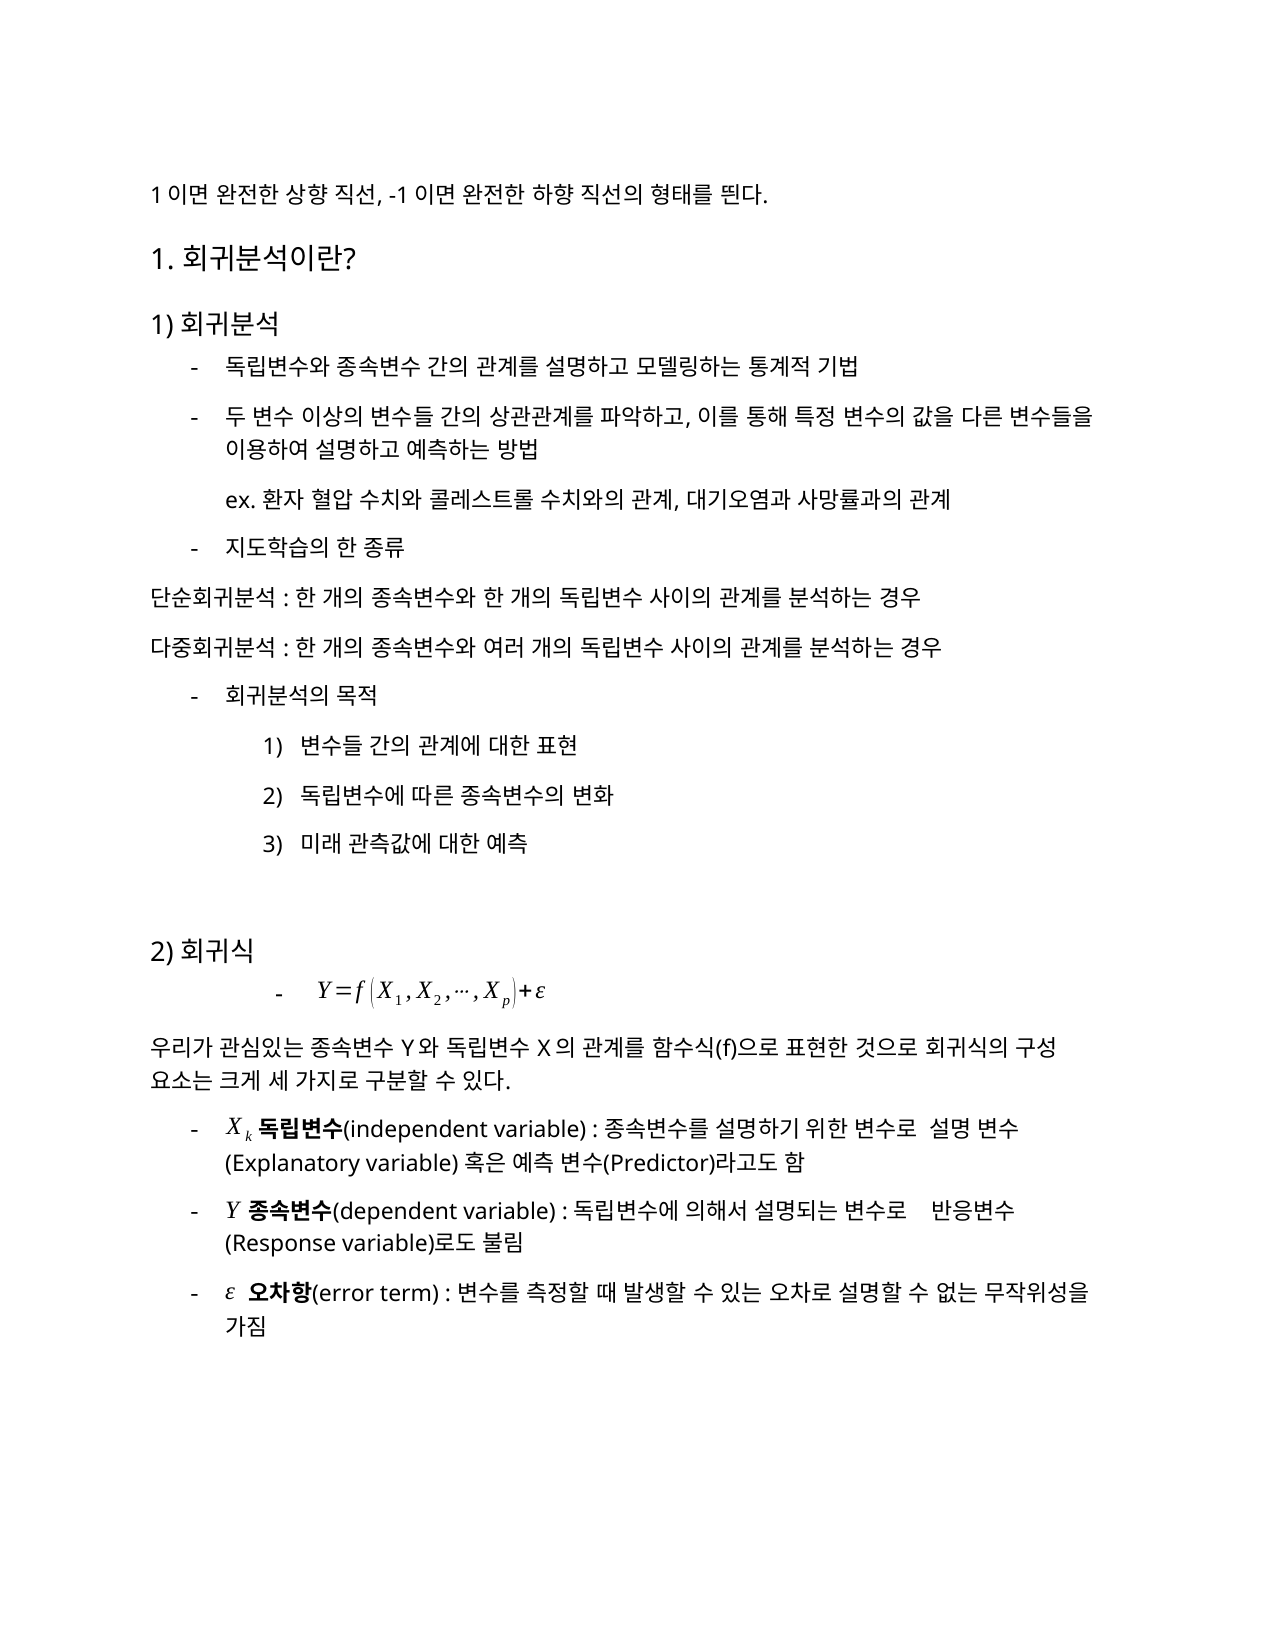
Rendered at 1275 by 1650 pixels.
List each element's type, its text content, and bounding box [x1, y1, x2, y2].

text 단순회귀분석 : 한 개의 종속변수와 한 개의 독립변수 사이의 관계를 분석하는 경우 [150, 580, 1125, 613]
text 1이면 완전한 상향 직선, -1이면 완전한 하향 직선의 형태를 띈다. [150, 177, 1125, 211]
list 회귀분석의 목적 [187, 680, 1125, 711]
list ex. 환자 혈압 수치와 콜레스트롤 수치와의 관계, 대기오염과 사망률과의 관계 [187, 482, 1125, 515]
subtitle 2) 회귀식 [150, 932, 1125, 969]
subtitle 1. 회귀분석이란? [150, 236, 1125, 278]
list 변수들 간의 관계에 대한 표현 [262, 728, 1125, 761]
list 오차항(error term) : 변수를 측정할 때 발생할 수 있는 오차로 설명할 수 없는 무작위성을 가짐 [187, 1275, 1125, 1342]
list 미래 관측값에 대한 예측 [262, 828, 1125, 859]
text 다중회귀분석 : 한 개의 종속변수와 여러 개의 독립변수 사이의 관계를 분석하는 경우 [150, 630, 1125, 663]
list 두 변수 이상의 변수들 간의 상관관계를 파악하고, 이를 통해 특정 변수의 값을 다른 변수들을 이용하여 설명하고 예측하는 방법 [187, 399, 1125, 465]
list 종속변수(dependent variable) : 독립변수에 의해서 설명되는 변수로 반응변수(Response variable)로도 불림 [187, 1195, 1125, 1258]
list 지도학습의 한 종류 [187, 532, 1125, 563]
list 독립변수와 종속변수 간의 관계를 설명하고 모델링하는 통계적 기법 [187, 348, 1125, 382]
subtitle 1) 회귀분석 [150, 303, 1125, 342]
list 독립변수(independent variable) : 종속변수를 설명하기 위한 변수로 설명 변수(Explanatory variable) 혹은 예측 변수(Predictor)라고도 함 [187, 1113, 1125, 1178]
list 독립변수에 따른 종속변수의 변화 [262, 778, 1125, 811]
text 우리가 관심있는 종속변수 Y와 독립변수 X의 관계를 함수식(f)으로 표현한 것으로 회귀식의 구성 요소는 크게 세 가지로 구분할 수 있다. [150, 1029, 1125, 1096]
